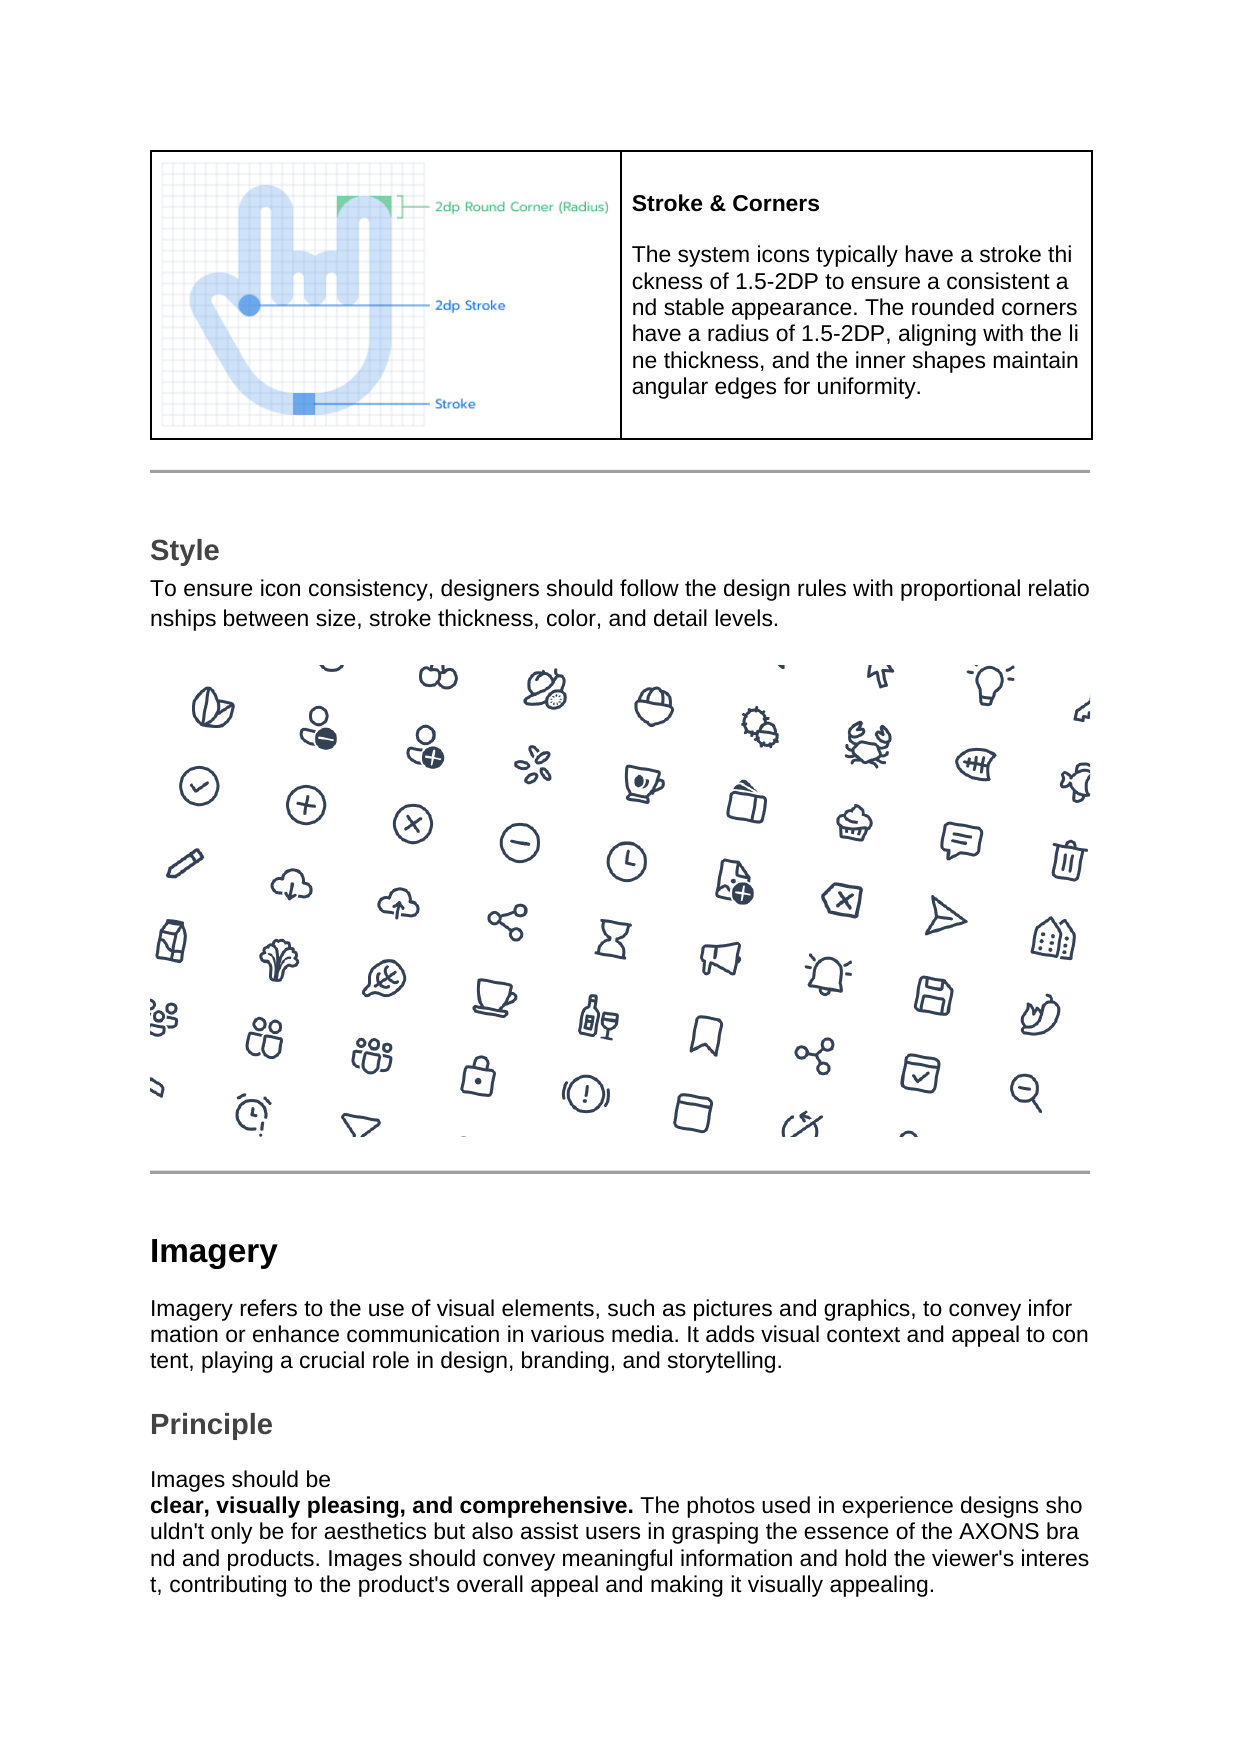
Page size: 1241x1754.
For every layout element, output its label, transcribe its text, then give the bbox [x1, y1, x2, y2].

picture [161, 162, 609, 427]
table_cell [152, 152, 620, 437]
table_cell Stroke & Corners The system icons typically have a stroke thickness of 1.5-2DP to ensure a consistent and stable appearance. The rounded corners have a radius of 1.5-2DP, aligning with the line thickness, and the inner shapes maintain angular edges for uniformity. [622, 152, 1091, 437]
picture [150, 665, 1091, 1137]
text Imagery refers to the use of visual elements, such as pictures and graphics, to convey information or enhance communication in various media. It adds visual context and appeal to content, playing a crucial role in design, branding, and storytelling. [150, 1294, 1090, 1374]
subtitle Principle [150, 1407, 1090, 1441]
subtitle Style [150, 533, 1090, 567]
subtitle Imagery [150, 1231, 1090, 1269]
text To ensure icon consistency, designers should follow the design rules with proportional relationships between size, stroke thickness, color, and detail levels. [150, 575, 1090, 632]
text Images should be clear, visually pleasing, and comprehensive. The photos used in experience designs shouldn't only be for aesthetics but also assist users in grasping the essence of the AXONS brand and products. Images should convey meaningful information and hold the viewer's interest, contributing to the product's overall appeal and making it visually appealing. [150, 1466, 1090, 1597]
